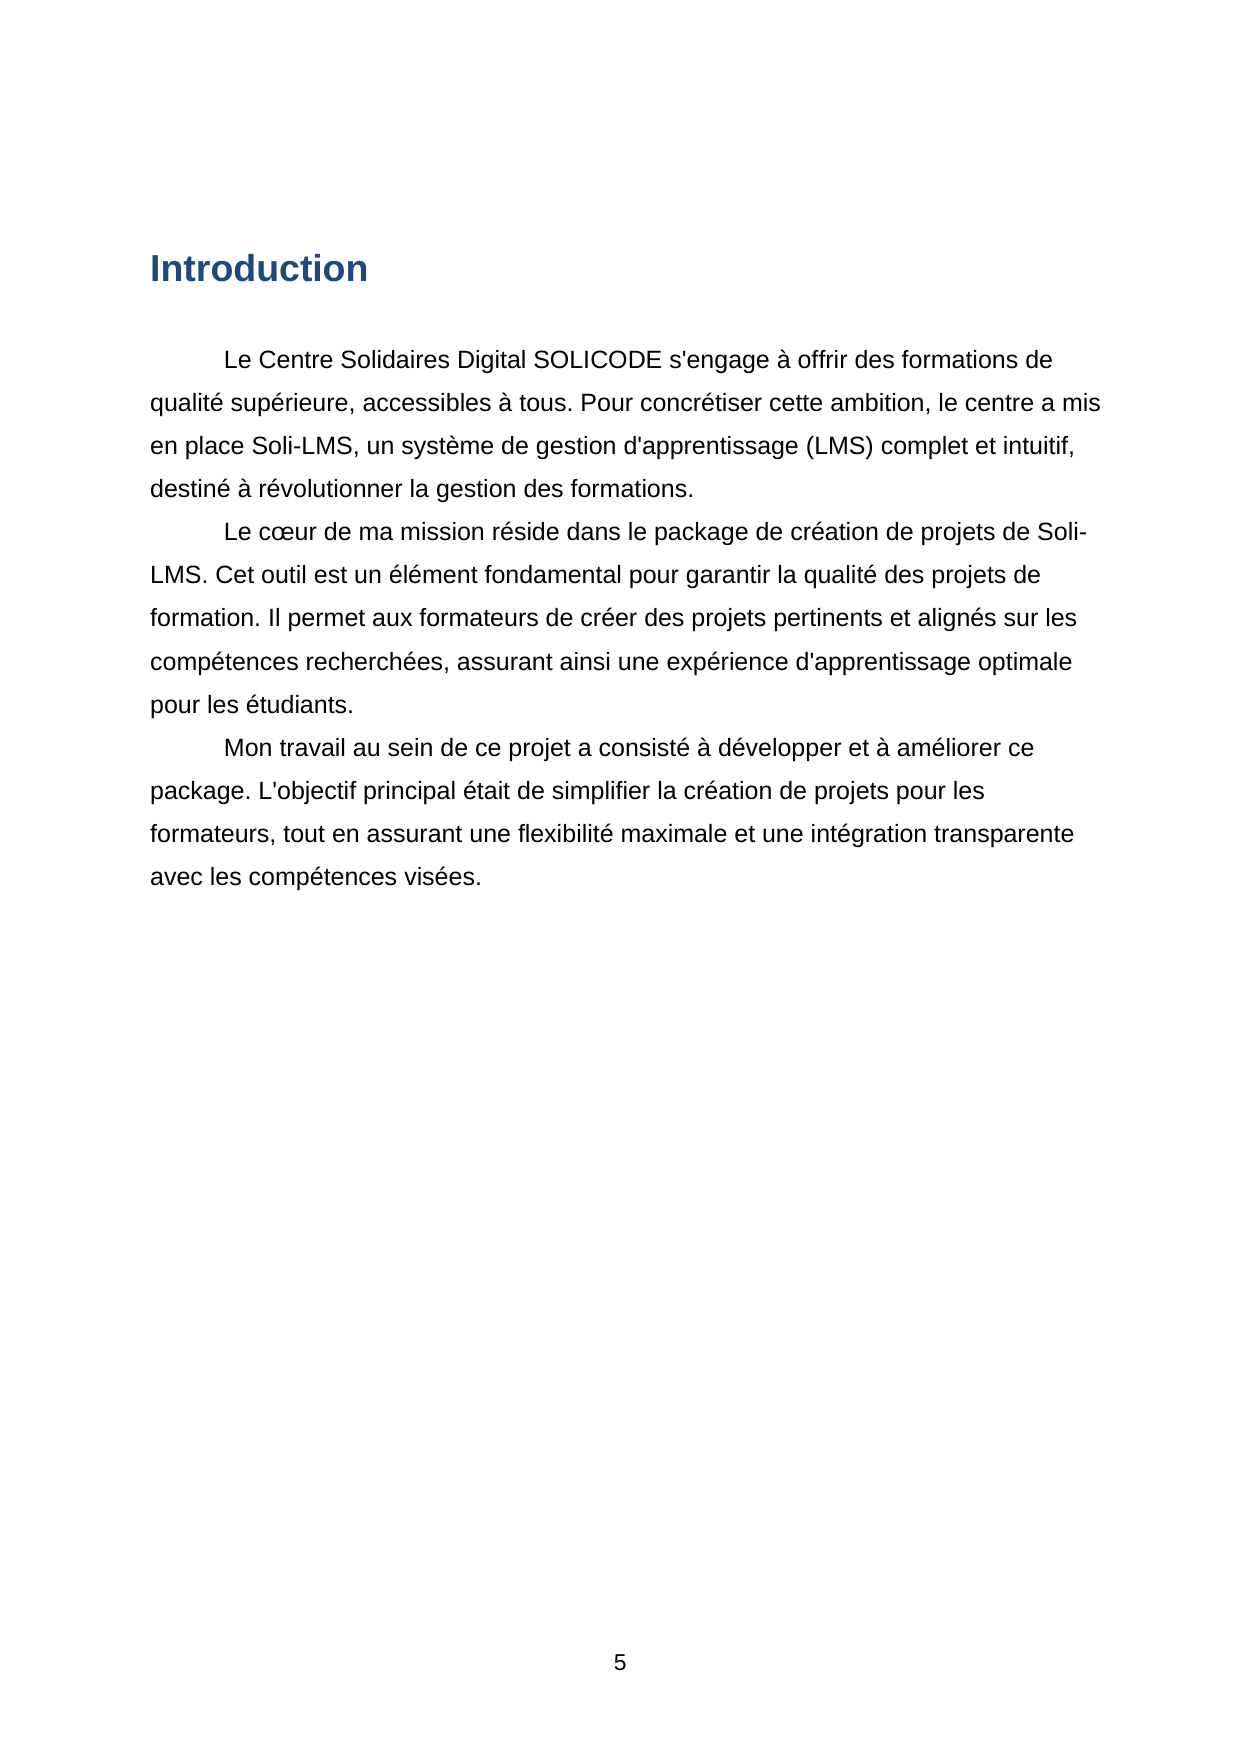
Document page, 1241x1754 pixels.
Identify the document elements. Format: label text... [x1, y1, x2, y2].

text Mon travail au sein de ce projet a consisté à développer et à améliorer ce package. L'objectif principal était de simplifier la création de projets pour les formateurs, tout en assurant une flexibilité maximale et une intégration transparente avec les compétences visées. [150, 733, 1108, 891]
text Le cœur de ma mission réside dans le package de création de projets de Soli-LMS. Cet outil est un élément fondamental pour garantir la qualité des projets de formation. Il permet aux formateurs de créer des projets pertinents et alignés sur les compétences recherchées, assurant ainsi une expérience d'apprentissage optimale pour les étudiants. [150, 517, 1108, 718]
subtitle Introduction [150, 246, 1090, 289]
text Le Centre Solidaires Digital SOLICODE s'engage à offrir des formations de qualité supérieure, accessibles à tous. Pour concrétiser cette ambition, le centre a mis en place Soli-LMS, un système de gestion d'apprentissage (LMS) complet et intuitif, destiné à révolutionner la gestion des formations. [150, 345, 1108, 503]
